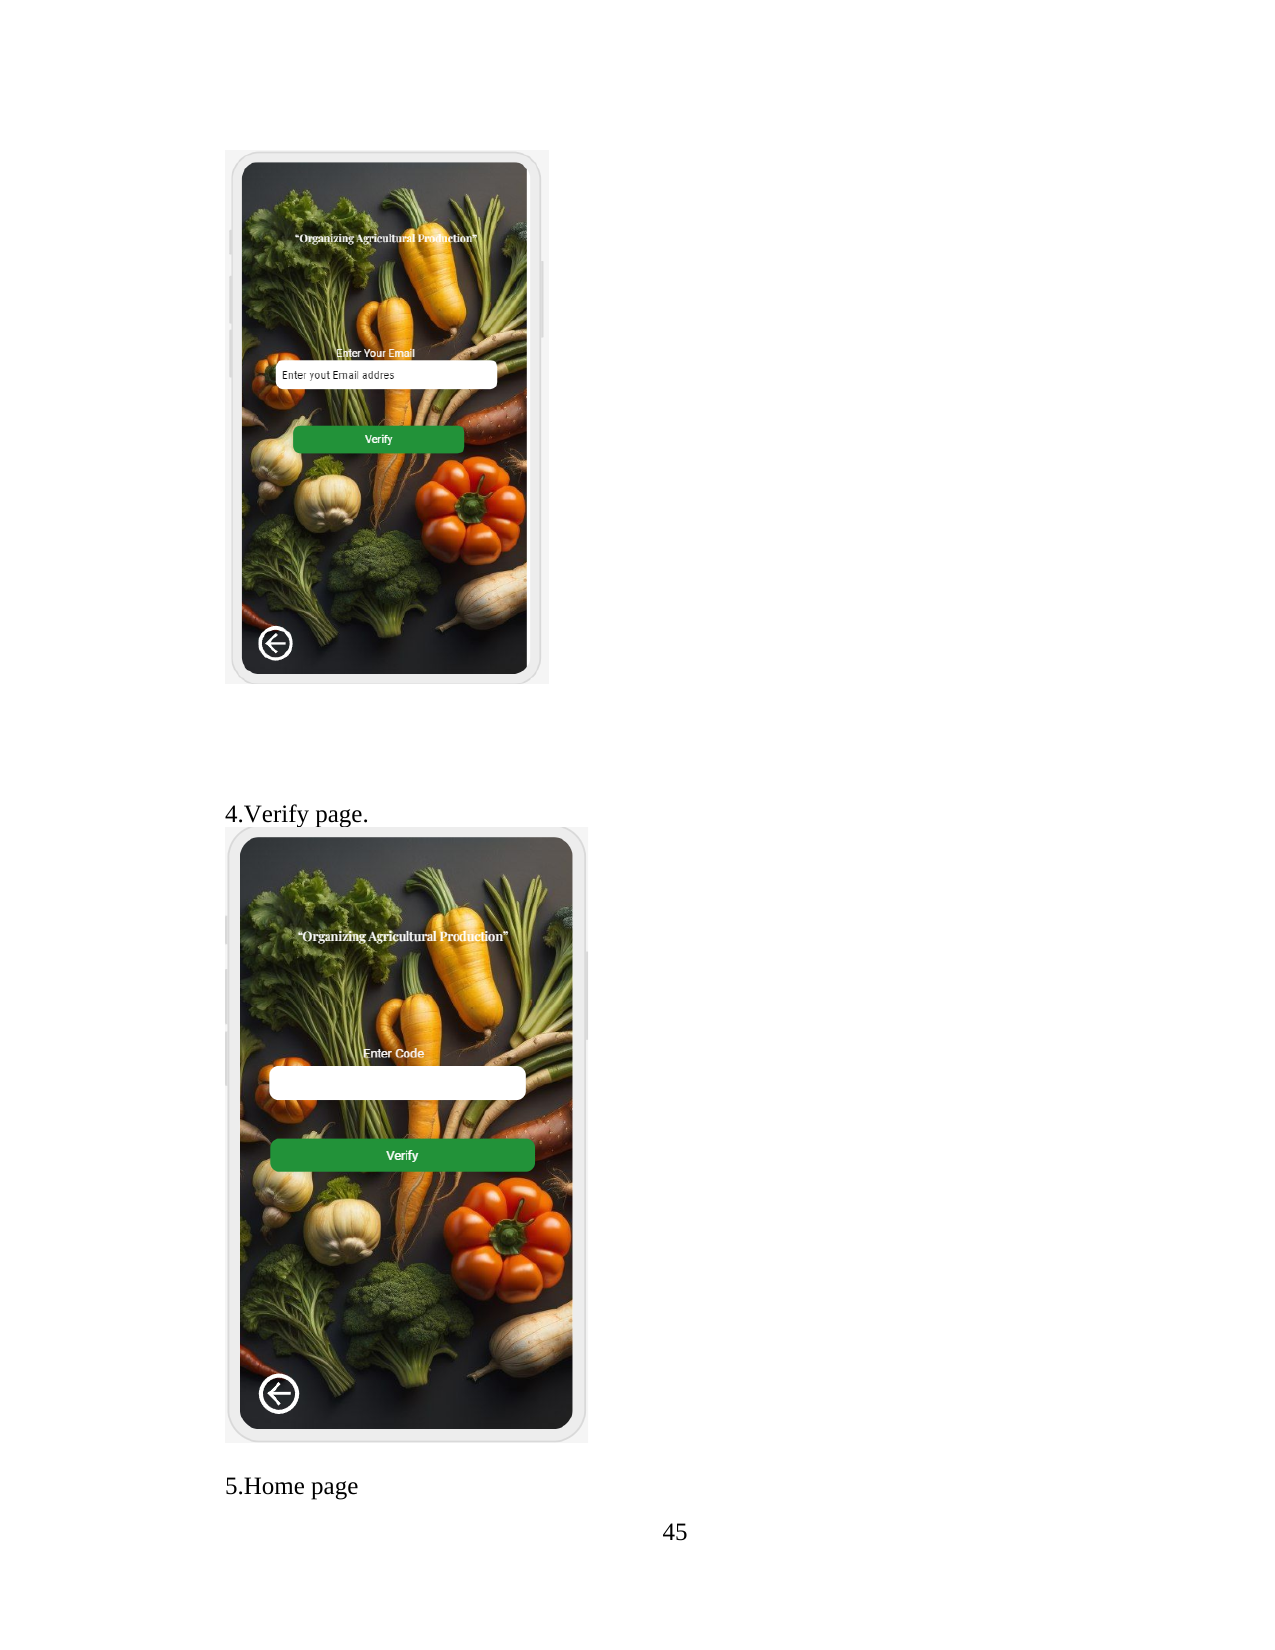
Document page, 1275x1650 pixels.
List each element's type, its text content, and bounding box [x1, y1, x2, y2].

picture [225, 150, 549, 684]
text 4.Verify page. [225, 799, 1125, 827]
picture [225, 827, 589, 1443]
text 5.Home page [225, 1471, 1125, 1500]
